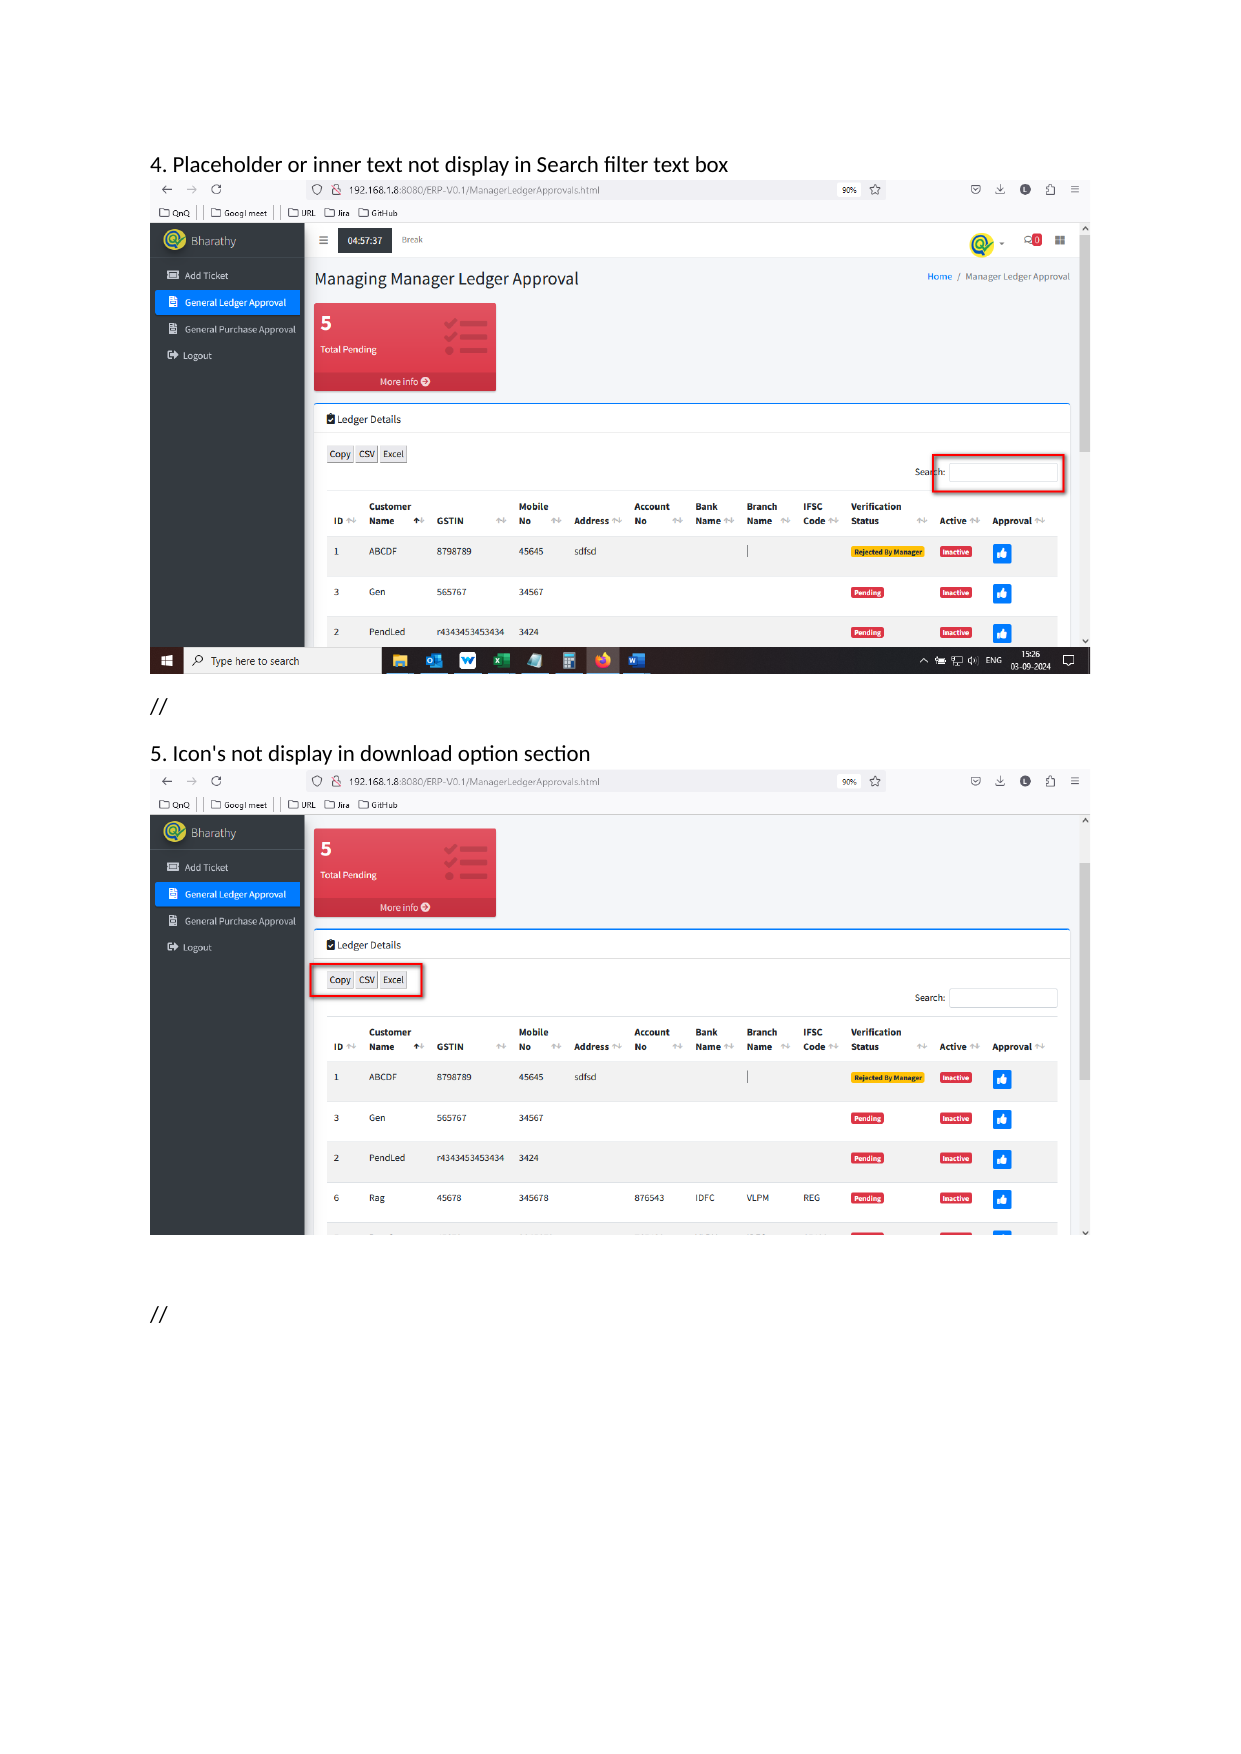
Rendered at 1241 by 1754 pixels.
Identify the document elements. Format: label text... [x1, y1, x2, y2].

picture [150, 769, 1091, 1235]
text // [150, 692, 1090, 721]
picture [150, 180, 1091, 674]
text 4. Placeholder or inner text not display in Search filter text box [150, 150, 1090, 180]
text // [150, 1301, 1090, 1329]
text 5. Icon's not display in download option section [150, 739, 1090, 769]
